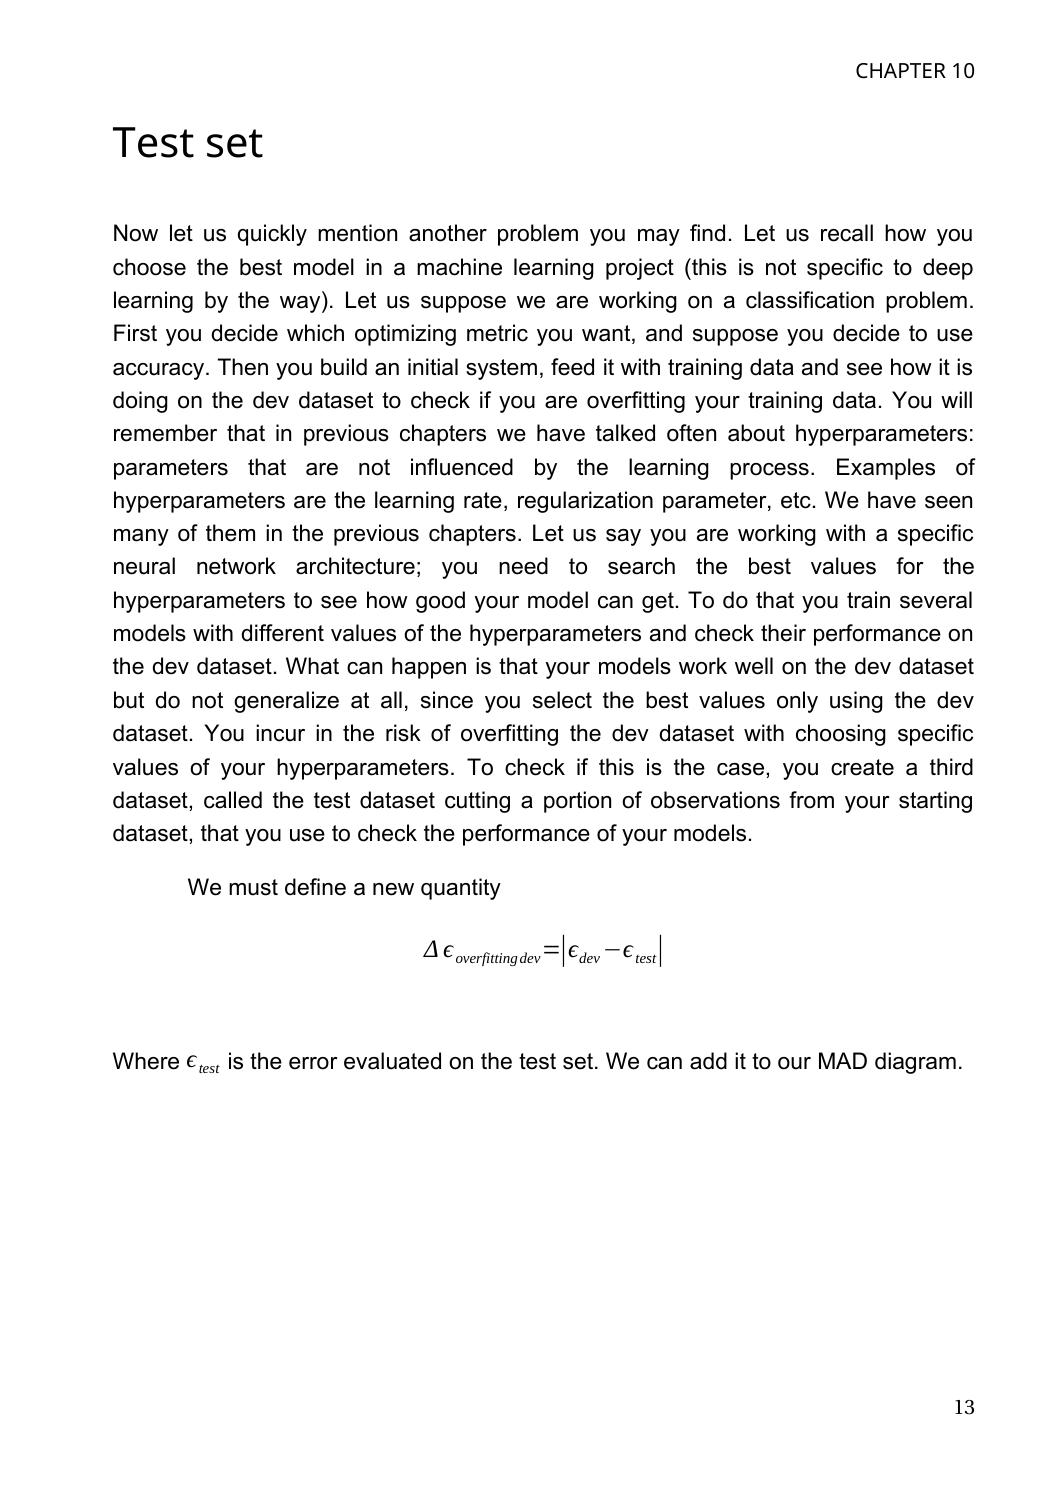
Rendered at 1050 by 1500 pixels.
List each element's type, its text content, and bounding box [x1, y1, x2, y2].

text We must define a new quantity [112, 867, 975, 901]
text Where is the error evaluated on the test set. We can add it to our MAD diagram. [112, 1043, 975, 1077]
subtitle Test set [112, 112, 975, 169]
text Now let us quickly mention another problem you may find. Let us recall how you choose the best model in a machine learning project (this is not specific to deep learning by the way). Let us suppose we are working on a classification problem. First you decide which optimizing metric you want, and suppose you decide to use accuracy. Then you build an initial system, feed it with training data and see how it is doing on the dev dataset to check if you are overfitting your training data. You will remember that in previous chapters we have talked often about hyperparameters: parameters that are not influenced by the learning process. Examples of hyperparameters are the learning rate, regularization parameter, etc. We have seen many of them in the previous chapters. Let us say you are working with a specific neural network architecture; you need to search the best values for the hyperparameters to see how good your model can get. To do that you train several models with different values of the hyperparameters and check their performance on the dev dataset. What can happen is that your models work well on the dev dataset but do not generalize at all, since you select the best values only using the dev dataset. You incur in the risk of overfitting the dev dataset with choosing specific values of your hyperparameters. To check if this is the case, you create a third dataset, called the test dataset cutting a portion of observations from your starting dataset, that you use to check the performance of your models. [112, 213, 975, 846]
